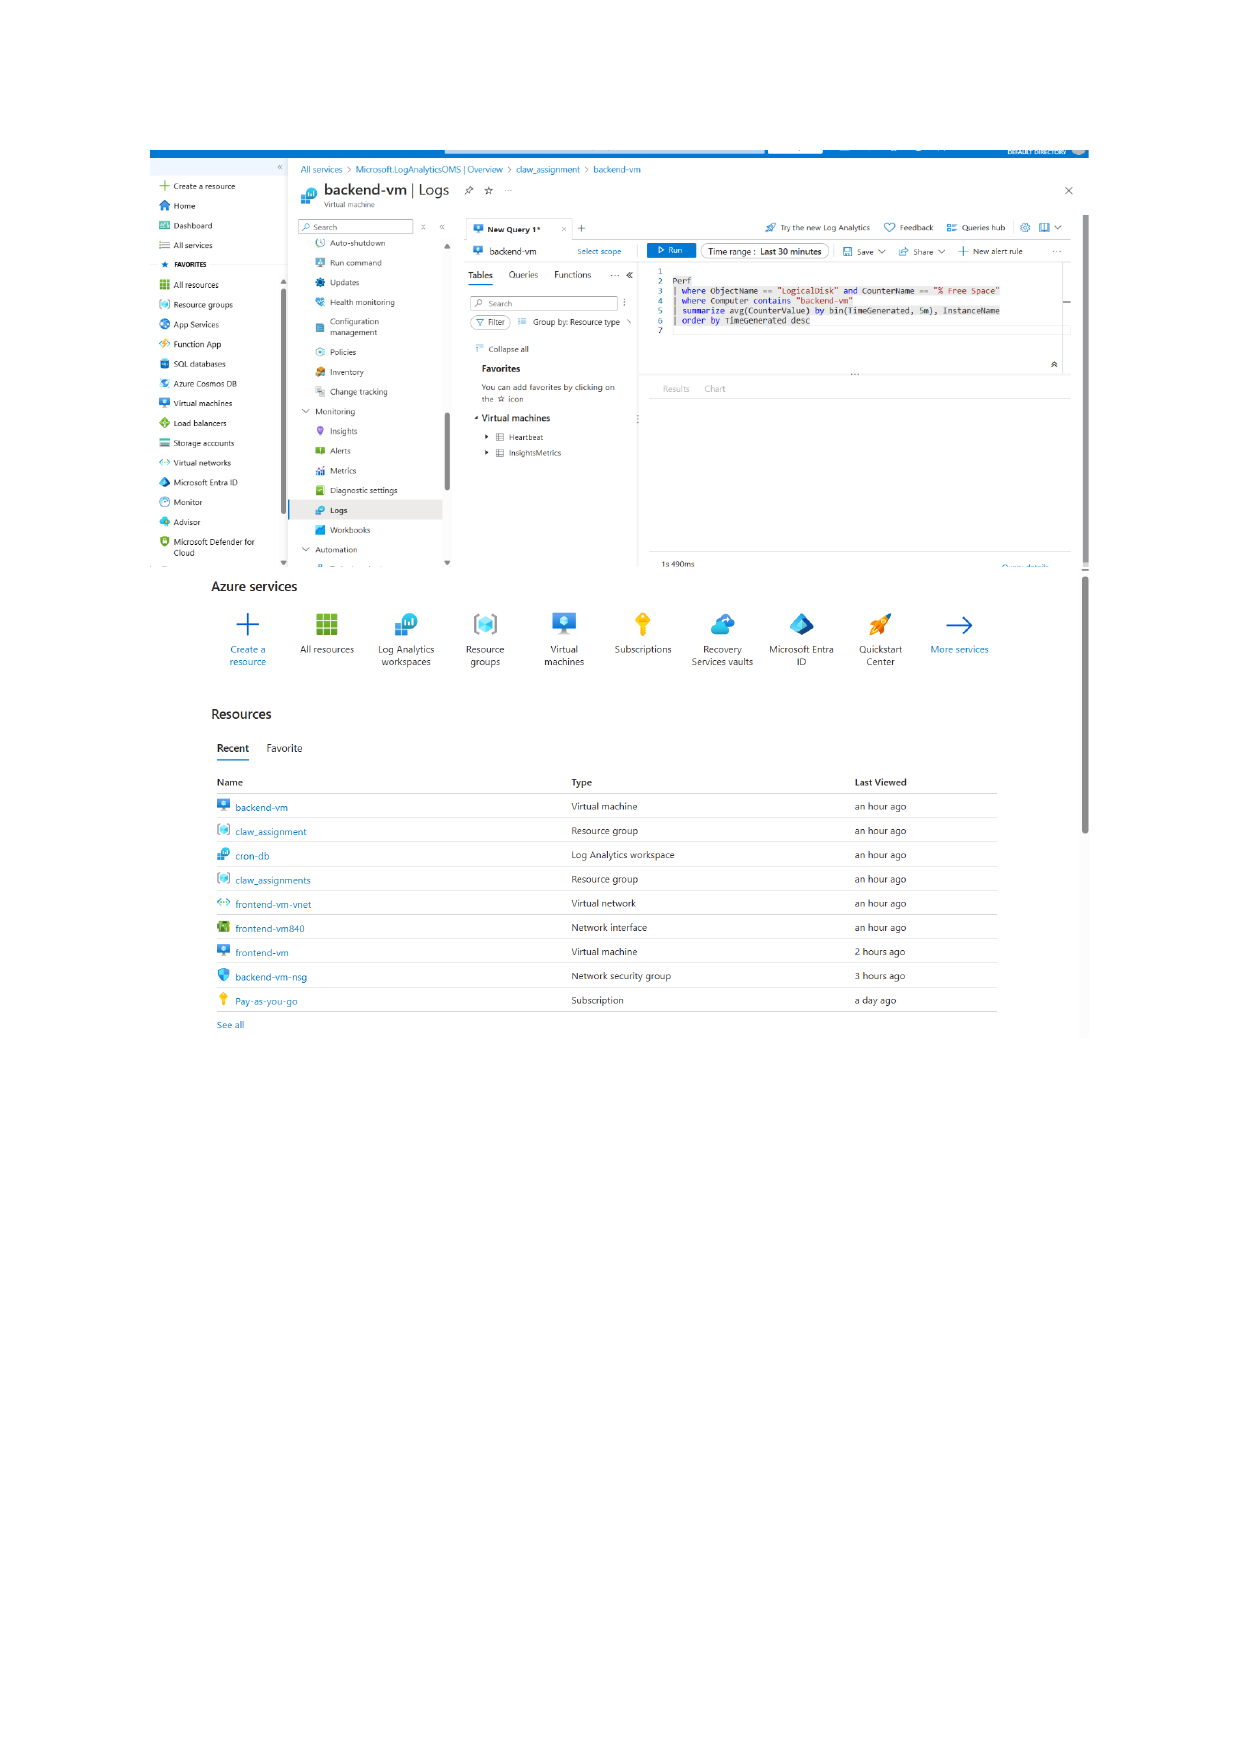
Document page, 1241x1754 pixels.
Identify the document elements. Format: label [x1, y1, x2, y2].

picture [150, 150, 1089, 567]
picture [150, 569, 1090, 1038]
